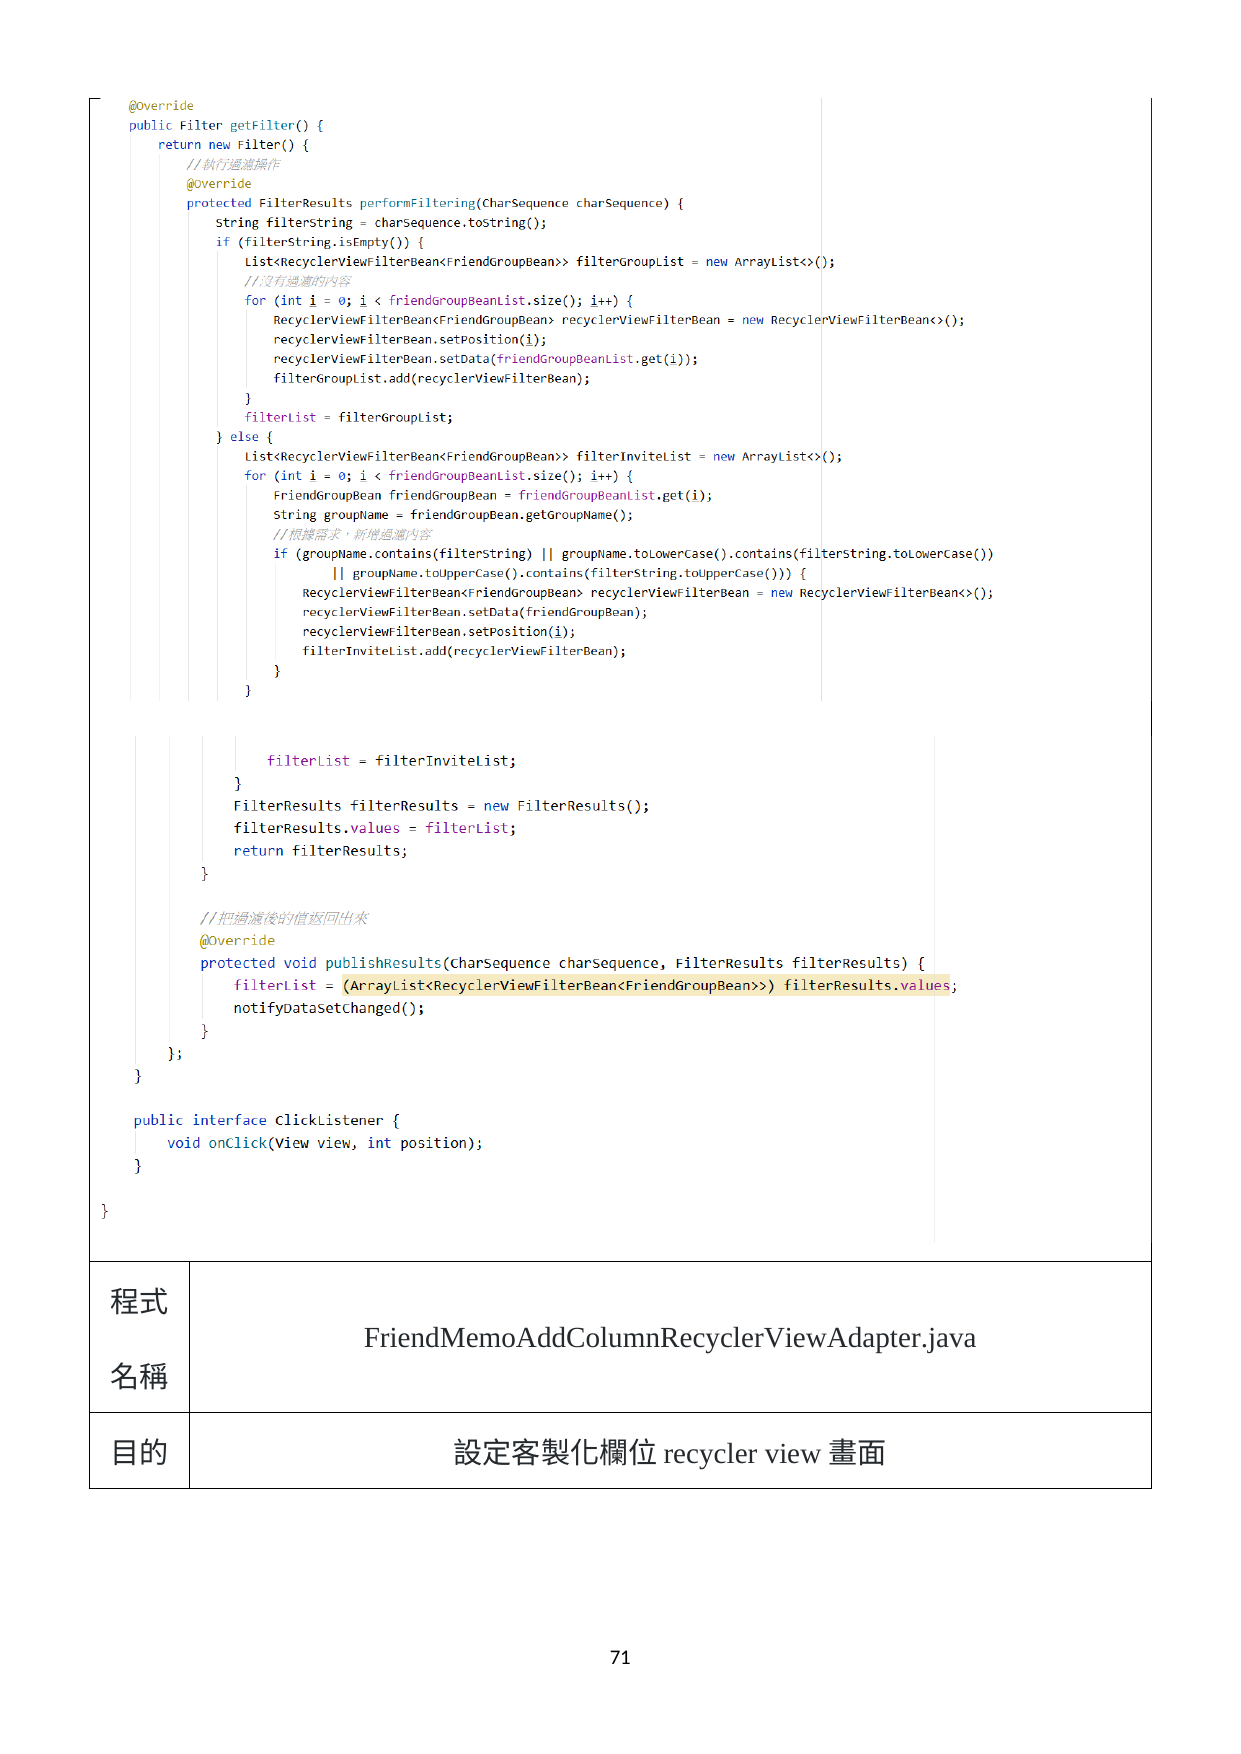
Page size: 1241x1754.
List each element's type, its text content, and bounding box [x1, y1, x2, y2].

table_cell 設定客製化欄位recycler view 畫面 [190, 1413, 1151, 1488]
table_cell 目的 [90, 1413, 189, 1488]
picture [100, 98, 1152, 701]
table_cell [90, 99, 1151, 1261]
table_cell FriendMemoAddColumnRecyclerViewAdapter.java [190, 1262, 1151, 1412]
table_cell 程式名稱 [90, 1262, 189, 1412]
picture [100, 736, 1152, 1243]
